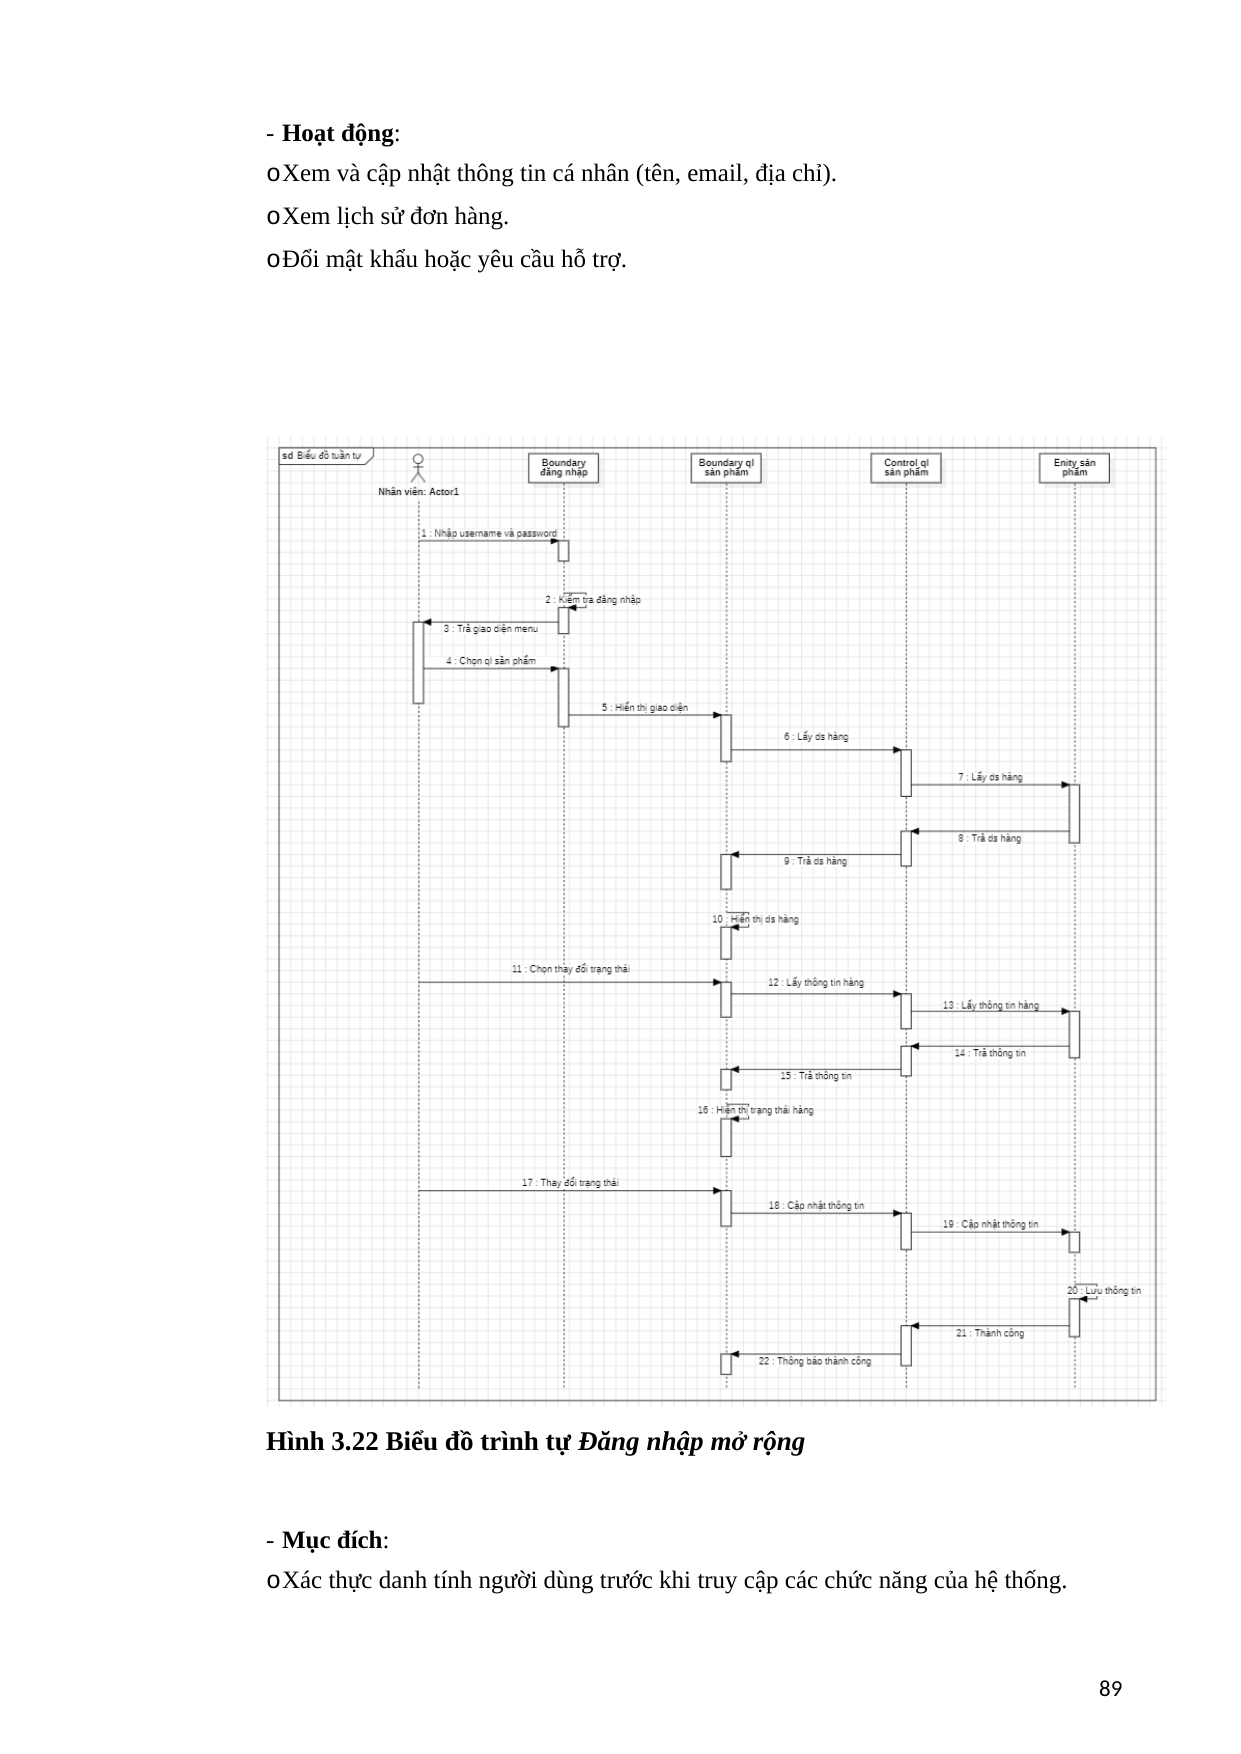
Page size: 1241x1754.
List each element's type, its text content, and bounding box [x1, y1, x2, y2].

list Xem và cập nhật thông tin cá nhân (tên, email, địa chỉ). [251, 158, 1122, 189]
subtitle Hình 3.22 Biểu đồ trình tự Đăng nhập mở rộng [251, 1425, 1122, 1456]
list Xem lịch sử đơn hàng. [251, 201, 1122, 232]
list Hoạt động: [251, 118, 1122, 147]
picture [265, 437, 1167, 1407]
list Mục đích: [251, 1525, 1122, 1554]
list Xác thực danh tính người dùng trước khi truy cập các chức năng của hệ thống. [251, 1565, 1122, 1596]
list Đổi mật khẩu hoặc yêu cầu hỗ trợ. [251, 244, 1122, 275]
